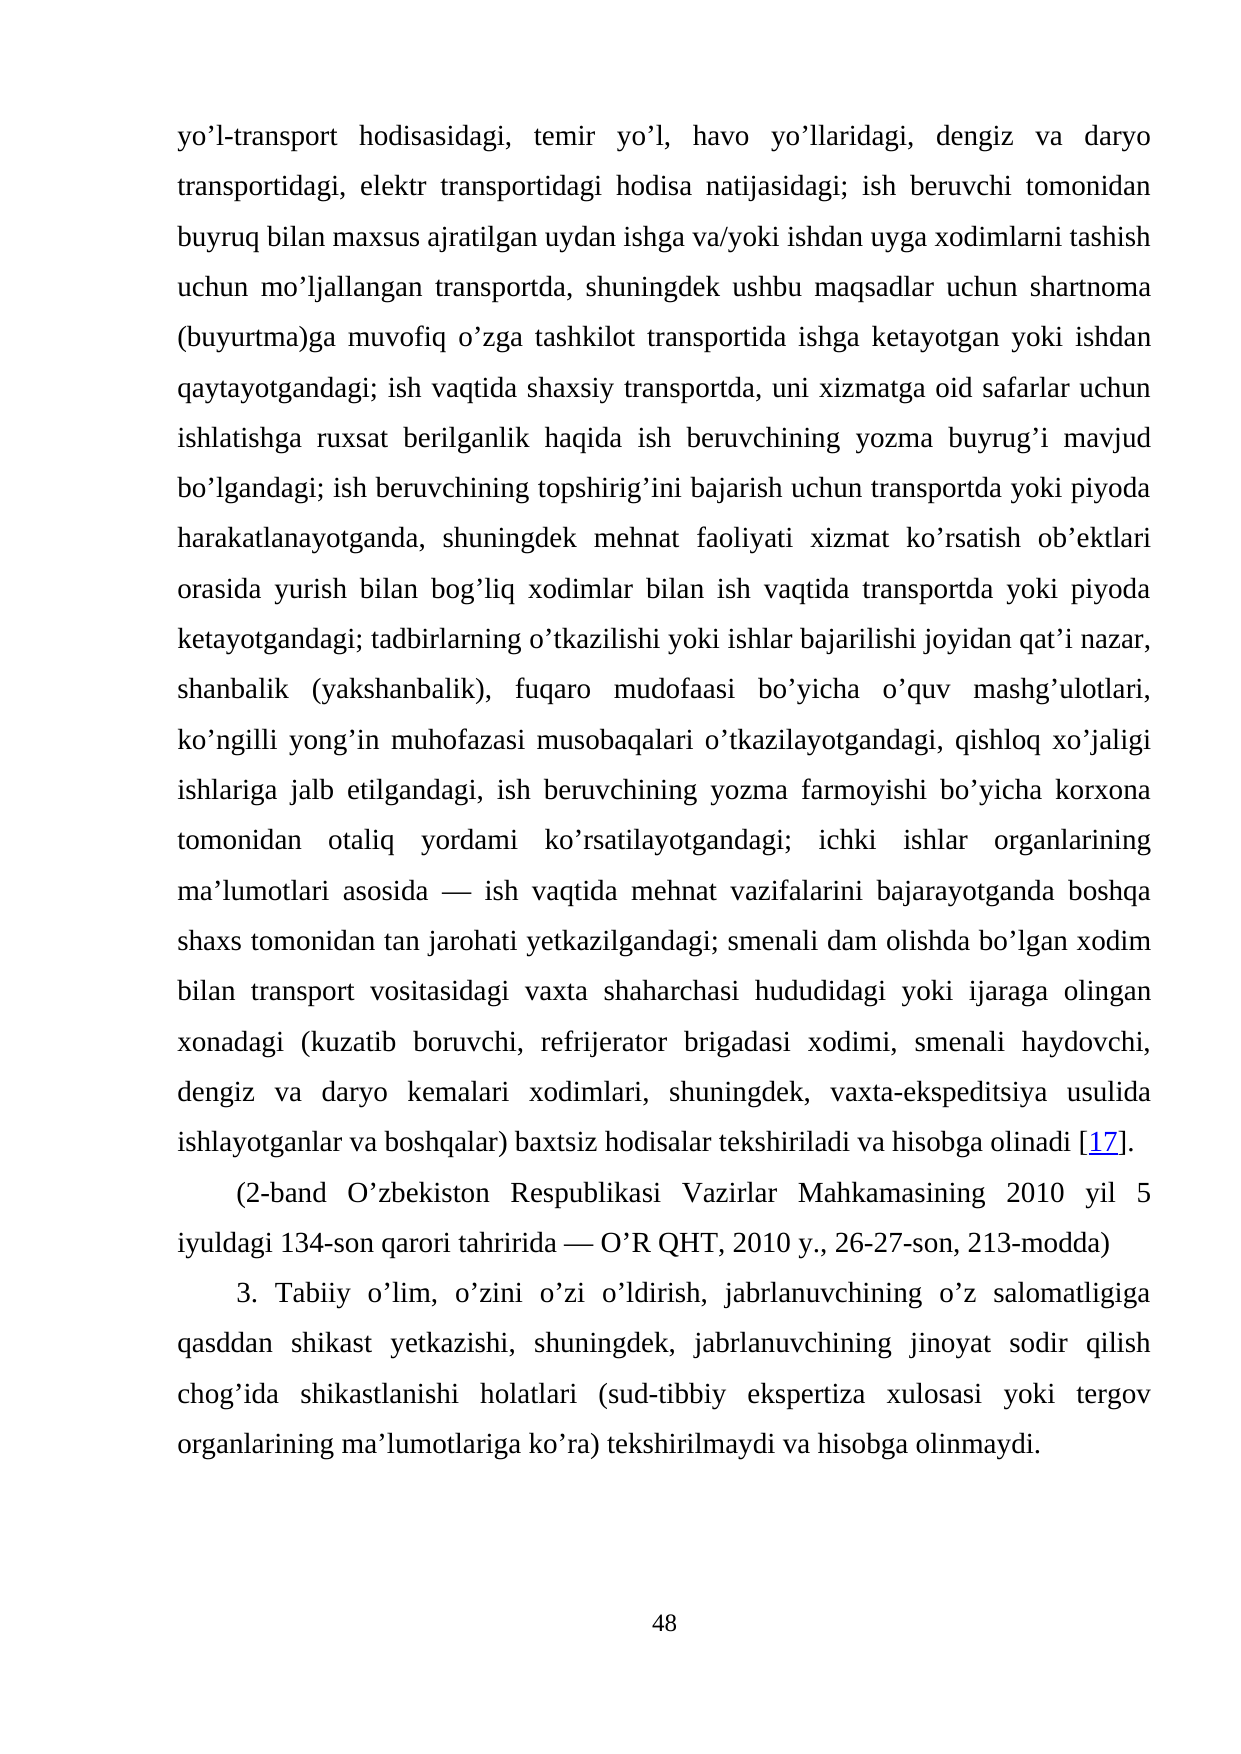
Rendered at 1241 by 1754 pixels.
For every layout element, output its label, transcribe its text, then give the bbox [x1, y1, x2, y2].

text (2-band Oʼzbekiston Respublikasi Vazirlar Mahkamasining 2010 yil 5 iyuldagi 134-son qarori tahririda — OʼR QHT, 2010 y., 26-27-son, 213-modda) [177, 1175, 1152, 1258]
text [177, 118, 1152, 1158]
text 3. Tabiiy oʼlim, oʼzini oʼzi oʼldirish, jabrlanuvchining oʼz salomatligiga qasddan shikast yetkazishi, shuningdek, jabrlanuvchining jinoyat sodir qilish chogʼida shikastlanishi holatlari (sud-tibbiy ekspertiza xulosasi yoki tergov organlarining maʼlumotlariga koʼra) tekshirilmaydi va hisobga olinmaydi. [177, 1275, 1152, 1460]
